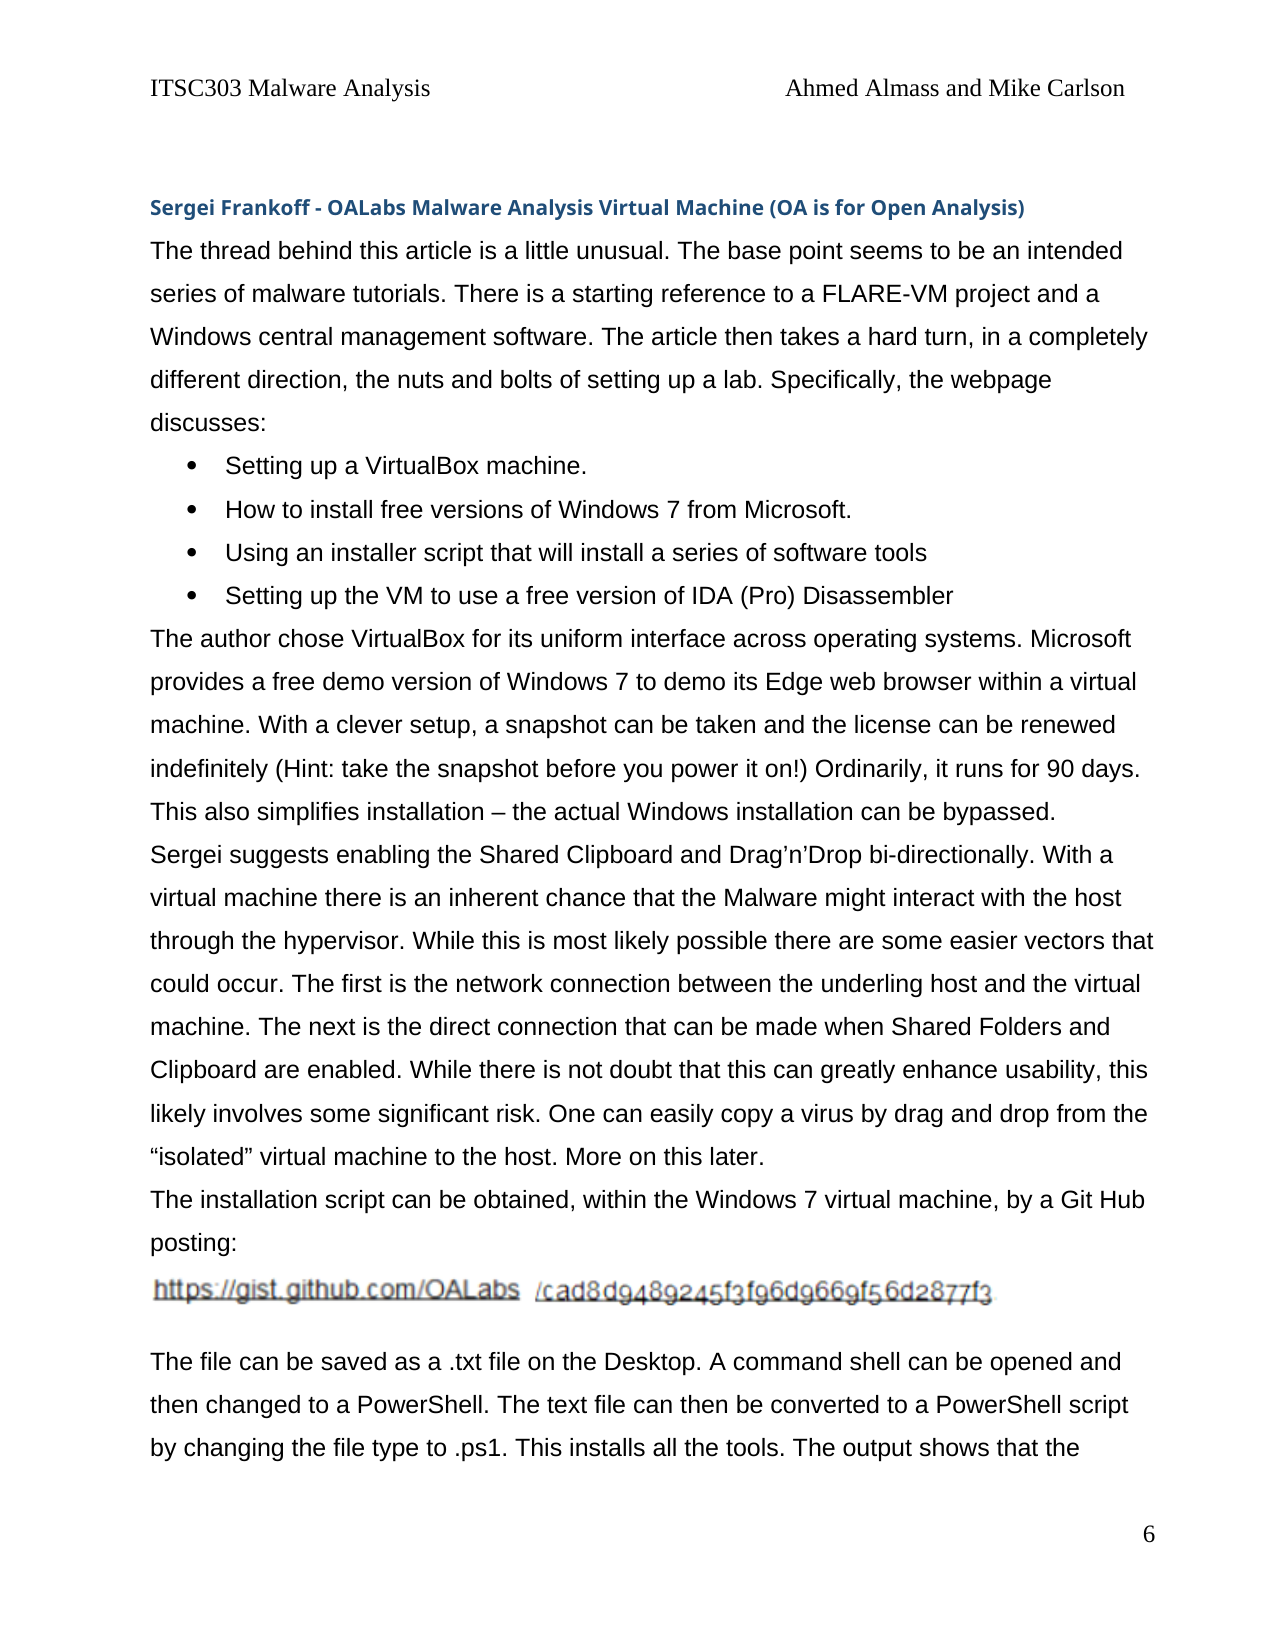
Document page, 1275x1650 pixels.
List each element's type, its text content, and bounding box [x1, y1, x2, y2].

list How to install free versions of Windows 7 from Microsoft. [187, 494, 1155, 523]
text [150, 1347, 1155, 1462]
text The author chose VirtualBox for its uniform interface across operating systems. Microsoft provides a free demo version of Windows 7 to demo its Edge web browser within a virtual machine. With a clever setup, a snapshot can be taken and the license can be renewed indefinitely (Hint: take the snapshot before you power it on!) Ordinarily, it runs for 90 days. This also simplifies installation – the actual Windows installation can be bypassed. [150, 624, 1155, 826]
list Using an installer script that will install a series of software tools [187, 538, 1155, 567]
list Setting up a VirtualBox machine. [187, 451, 1155, 480]
text The thread behind this article is a little unusual. The base point seems to be an intended series of malware tutorials. There is a starting reference to a FLARE-VM project and a Windows central management software. The article then takes a hard turn, in a completely different direction, the nuts and bolts of setting up a lab. Specifically, the webpage discusses: [150, 236, 1155, 437]
text The installation script can be obtained, within the Windows 7 virtual machine, by a Git Hub posting: [150, 1185, 1155, 1257]
list Setting up the VM to use a free version of IDA (Pro) Disassembler [187, 581, 1155, 610]
text Sergei suggests enabling the Shared Clipboard and Drag’n’Drop bi-directionally. With a virtual machine there is an inherent chance that the Malware might interact with the host through the hypervisor. While this is most likely possible there are some easier vectors that could occur. The first is the network connection between the underling host and the virtual machine. The next is the direct connection that can be made when Shared Folders and Clipboard are enabled. While there is not doubt that this can greatly enhance usability, this likely involves some significant risk. One can easily copy a virus by drag and drop from the “isolated” virtual machine to the host. More on this later. [150, 840, 1155, 1171]
subtitle Sergei Frankoff - OALabs Malware Analysis Virtual Machine (OA is for Open Analysis) [150, 193, 1155, 222]
